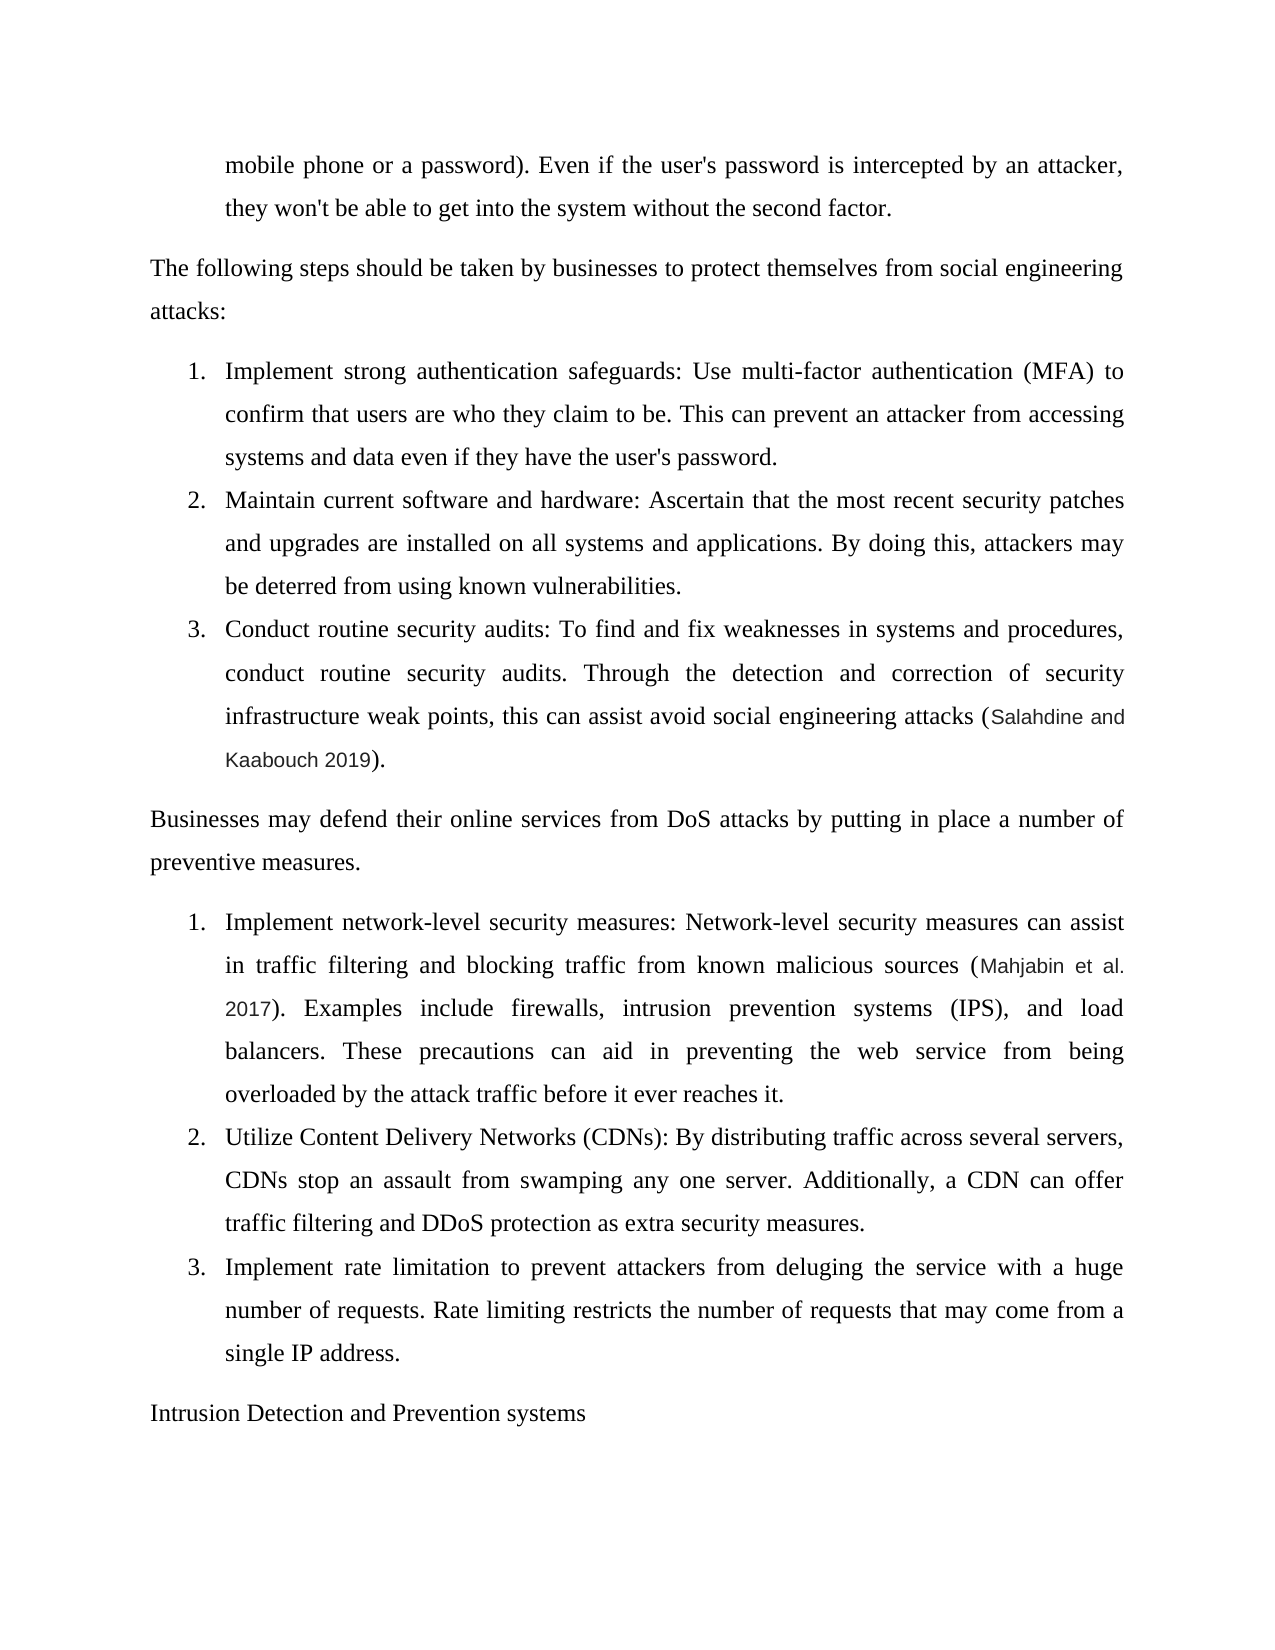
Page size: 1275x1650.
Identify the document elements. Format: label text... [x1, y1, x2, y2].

text Businesses may defend their online services from DoS attacks by putting in place a number of preventive measures. [150, 804, 1125, 876]
list Maintain current software and hardware: Ascertain that the most recent security patches and upgrades are installed on all systems and applications. By doing this, attackers may be deterred from using known vulnerabilities. [187, 485, 1125, 600]
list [187, 150, 1125, 222]
list Utilize Content Delivery Networks (CDNs): By distributing traffic across several servers, CDNs stop an assault from swamping any one server. Additionally, a CDN can offer traffic filtering and DDoS protection as extra security measures. [187, 1122, 1125, 1237]
text Intrusion Detection and Prevention systems [150, 1398, 1125, 1426]
text The following steps should be taken by businesses to protect themselves from social engineering attacks: [150, 253, 1125, 325]
list Implement strong authentication safeguards: Use multi-factor authentication (MFA) to confirm that users are who they claim to be. This can prevent an attacker from accessing systems and data even if they have the user's password. [187, 356, 1125, 471]
list Implement network-level security measures: Network-level security measures can assist in traffic filtering and blocking traffic from known malicious sources (Mahjabin et al. 2017). Examples include firewalls, intrusion prevention systems (IPS), and load balancers. These precautions can aid in preventing the web service from being overloaded by the attack traffic before it ever reaches it. [187, 907, 1125, 1108]
list Implement rate limitation to prevent attackers from deluging the service with a huge number of requests. Rate limiting restricts the number of requests that may come from a single IP address. [187, 1252, 1125, 1367]
list Conduct routine security audits: To find and fix weaknesses in systems and procedures, conduct routine security audits. Through the detection and correction of security infrastructure weak points, this can assist avoid social engineering attacks (Salahdine and Kaabouch 2019). [187, 614, 1125, 773]
